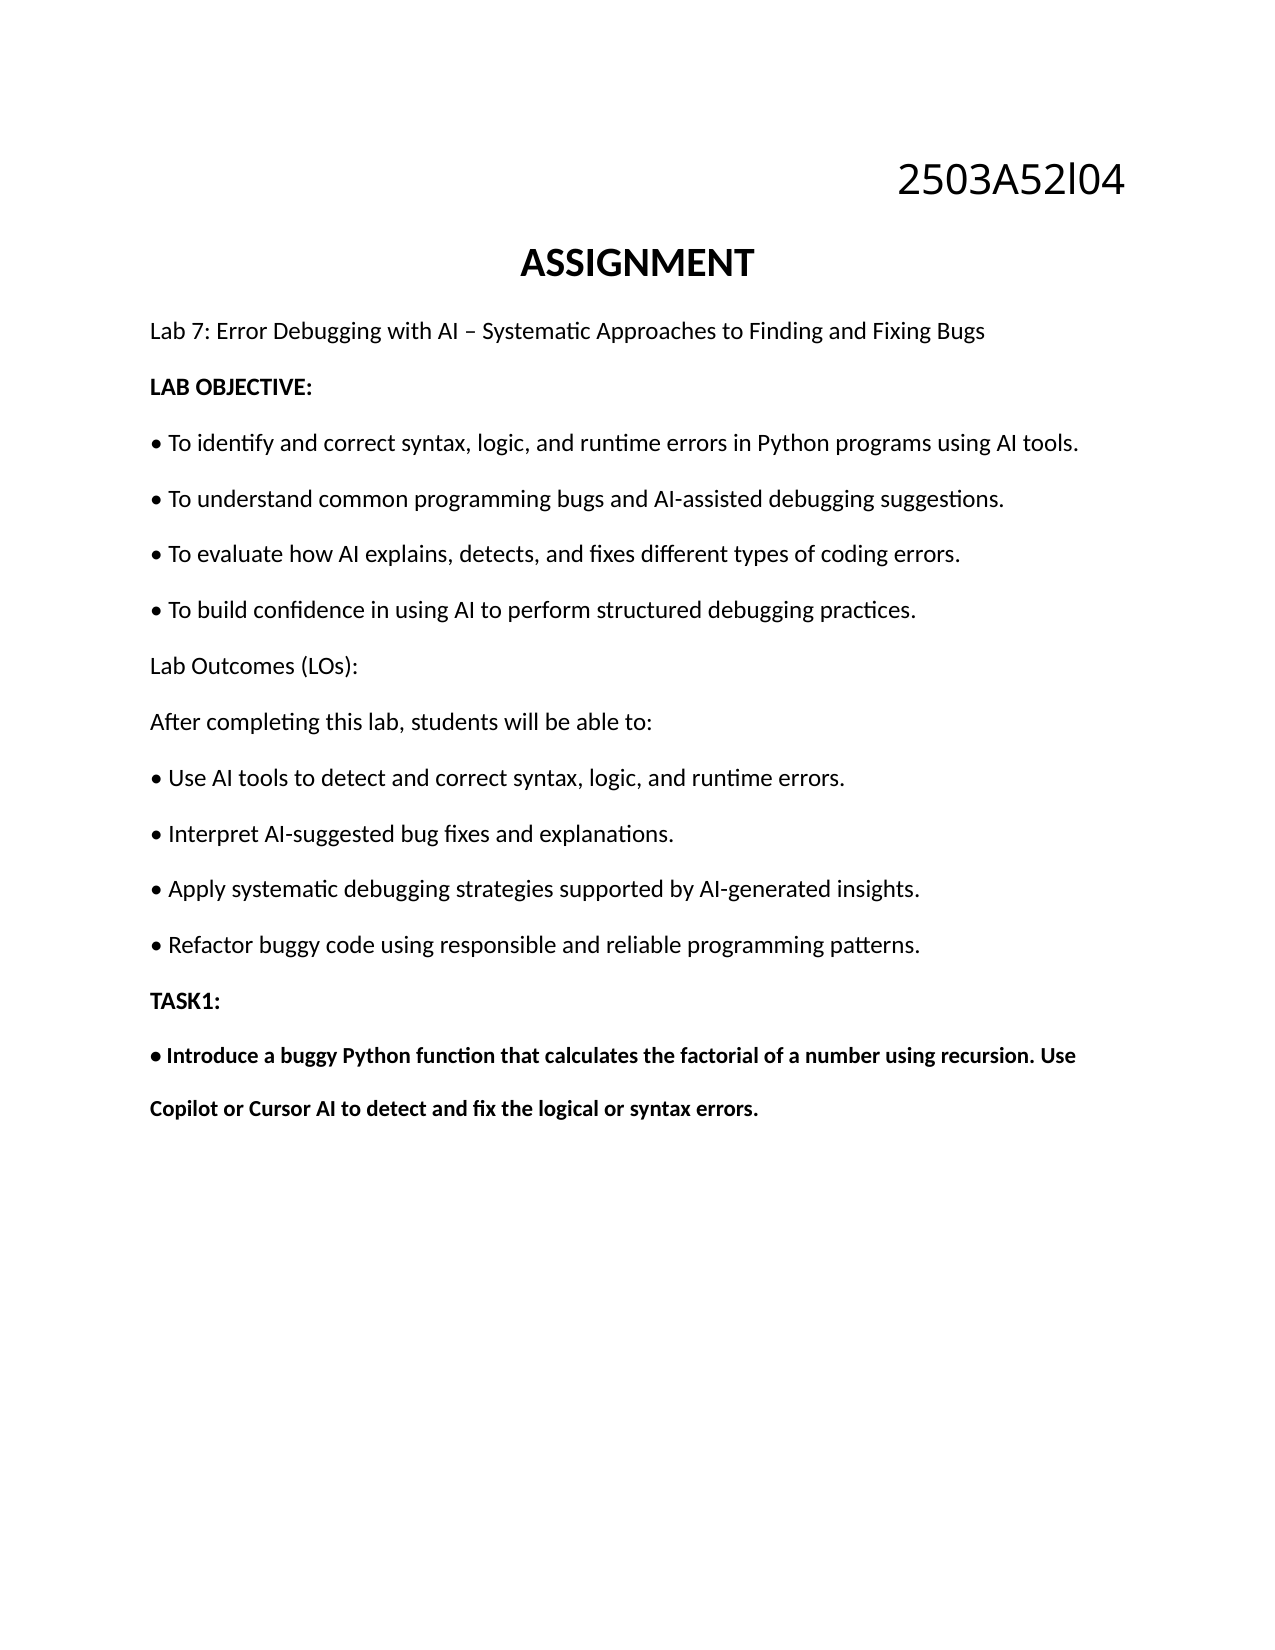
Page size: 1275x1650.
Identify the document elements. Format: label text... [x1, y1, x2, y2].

text • To identify and correct syntax, logic, and runtime errors in Python programs using AI tools. [150, 427, 1125, 457]
text • To evaluate how AI explains, detects, and fixes different types of coding errors. [150, 539, 1125, 569]
text • Use AI tools to detect and correct syntax, logic, and runtime errors. [150, 762, 1125, 792]
text • Apply systematic debugging strategies supported by AI-generated insights. [150, 874, 1125, 904]
text • Introduce a buggy Python function that calculates the factorial of a number using recursion. Use [150, 1041, 1125, 1069]
text LAB OBJECTIVE: [150, 371, 1125, 402]
text • To understand common programming bugs and AI-assisted debugging suggestions. [150, 483, 1125, 513]
text • Interpret AI-suggested bug fixes and explanations. [150, 818, 1125, 848]
text Copilot or Cursor AI to detect and fix the logical or syntax errors. [150, 1094, 1125, 1122]
text • To build confidence in using AI to perform structured debugging practices. [150, 594, 1125, 625]
text After completing this lab, students will be able to: [150, 706, 1125, 737]
text Lab Outcomes (LOs): [150, 650, 1125, 681]
text Lab 7: Error Debugging with AI – Systematic Approaches to Finding and Fixing Bugs [150, 315, 1125, 346]
text ASSIGNMENT [150, 236, 1125, 287]
text TASK1: [150, 985, 1125, 1016]
text 2503A52l04 [150, 150, 1125, 207]
text • Refactor buggy code using responsible and reliable programming patterns. [150, 929, 1125, 960]
